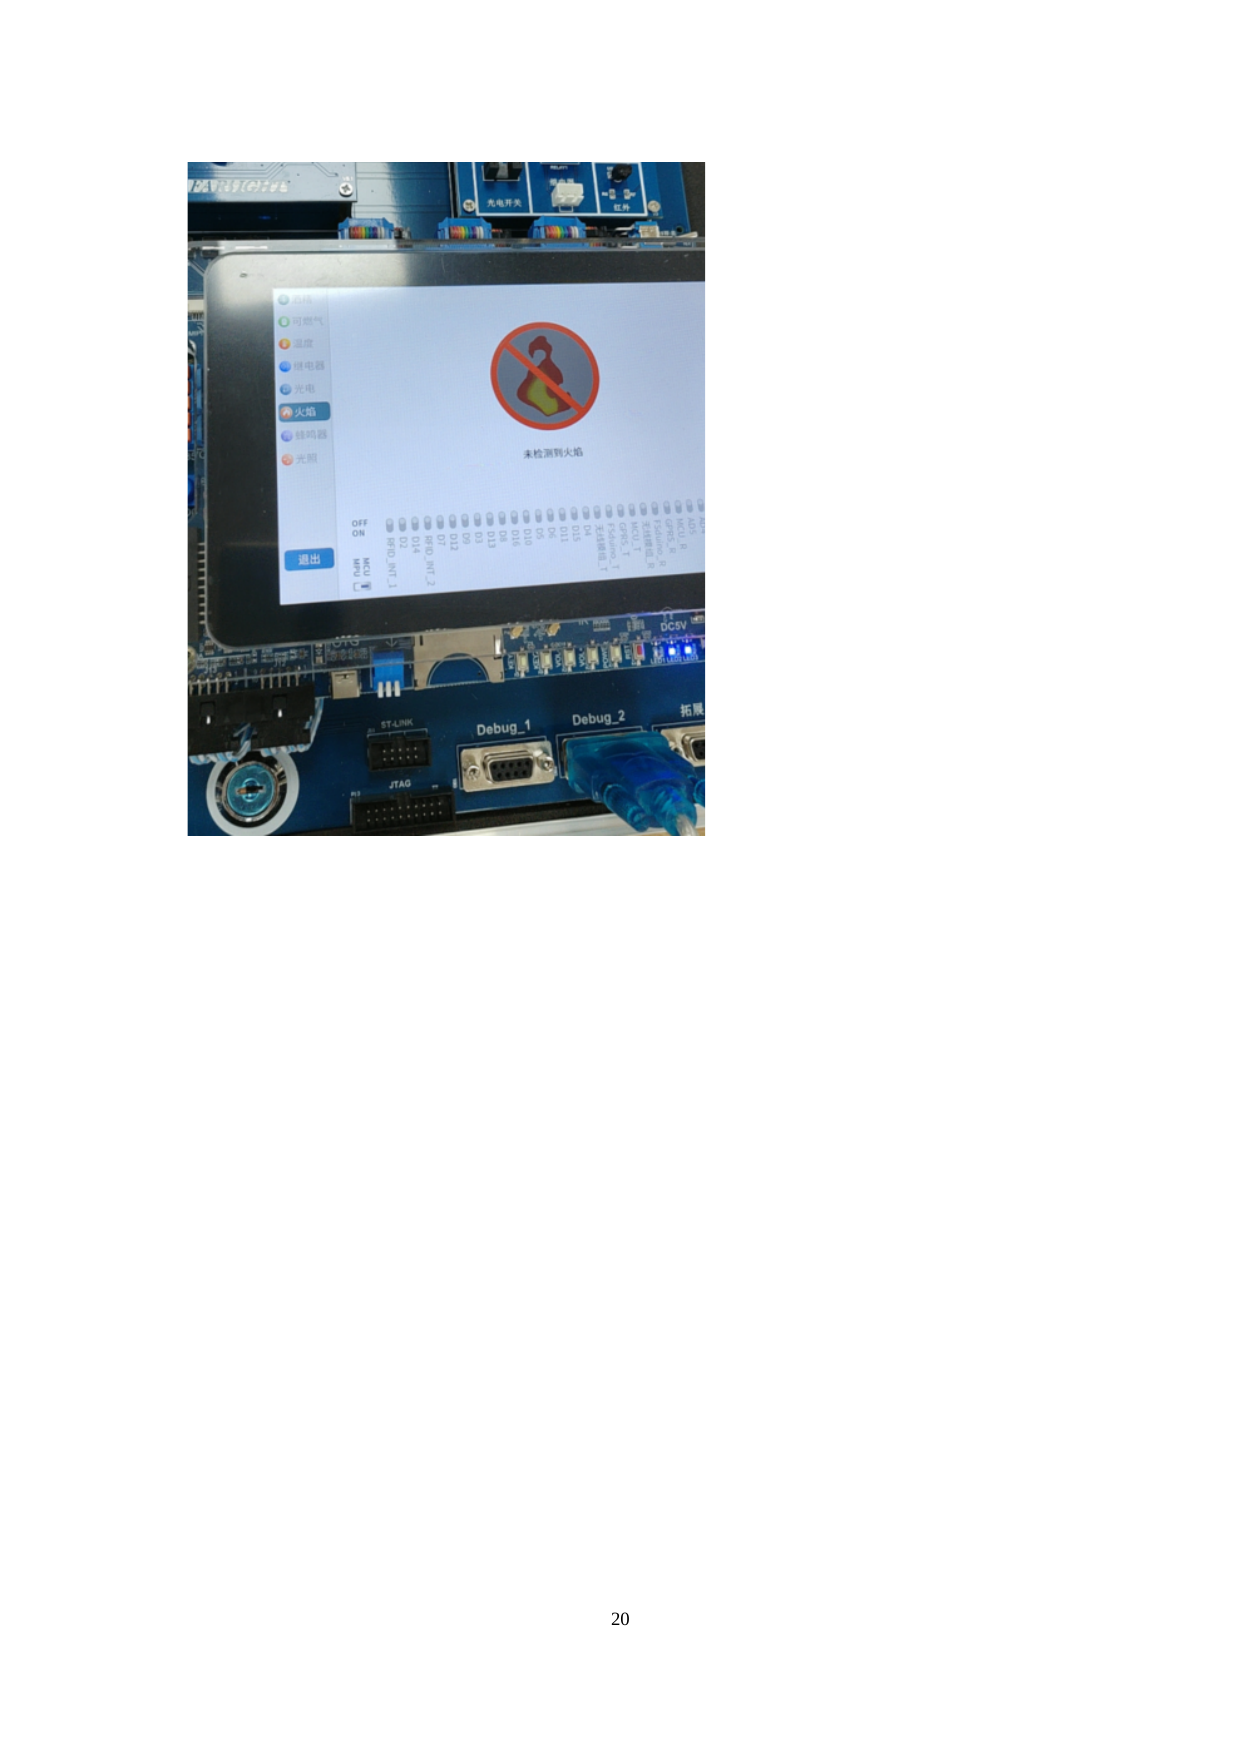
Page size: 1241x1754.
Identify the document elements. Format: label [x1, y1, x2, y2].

picture [187, 162, 705, 836]
